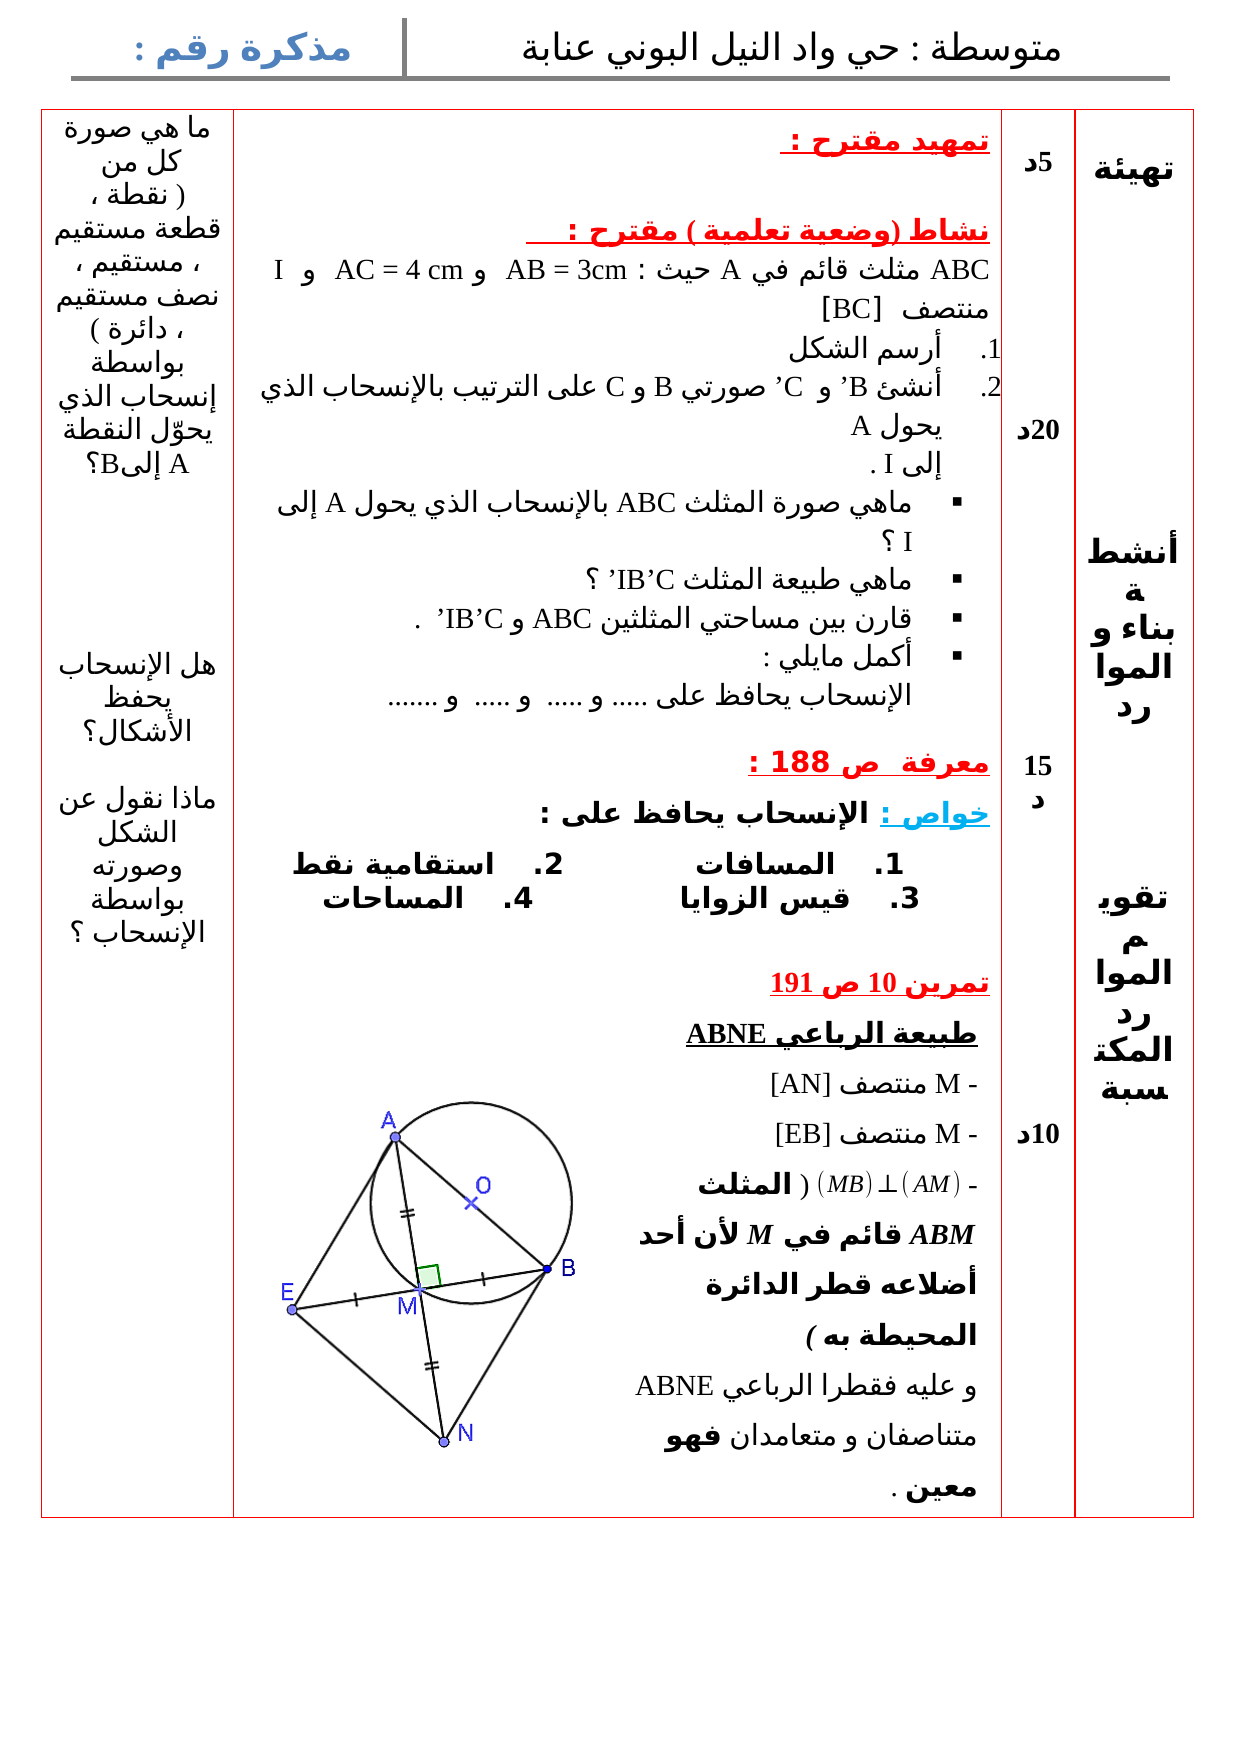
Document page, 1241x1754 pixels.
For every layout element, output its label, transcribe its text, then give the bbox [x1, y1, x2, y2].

table_cell 5د 20د 15 د 10د [1002, 110, 1074, 1517]
table_cell ما هي صورة كل من ( نقطة ، قطعة مستقيم ، مستقيم ، نصف مستقيم ، دائرة ) بواسطة إنسحاب الذي يحوّل النقطة A إلىB؟ هل الإنسحاب يحفظ الأشكال؟ ماذا نقول عن الشكل وصورته بواسطة الإنسحاب ؟ [42, 110, 233, 1517]
picture [255, 1073, 606, 1458]
table_cell تهيئة أنشطة بناء و الموارد تقويم الموارد المكتسبة [1076, 110, 1193, 1517]
table_cell تمهيد مقترح : نشاط (وضعية تعلمية ) مقترح : ABC مثلث قائم في A حيث : AB = 3cm و AC = 4 cm و I منتصف [BC] أرسم الشكل أنشئ B’ و C’ صورتي B و C على الترتيب بالإنسحاب الذي يحول A إلى I . ماهي صورة المثلث ABC بالإنسحاب الذي يحول A إلى I ؟ ماهي طبيعة المثلث IB’C’ ؟ قارن بين مساحتي المثلثين ABC و IB’C’ . أكمل مايلي : الإنسحاب يحافظ على ..... و ..... و ..... و ....... معرفة ص 188 : خواص : الإنسحاب يحافظ على : تمرين 10 ص 191 [234, 110, 1001, 1517]
